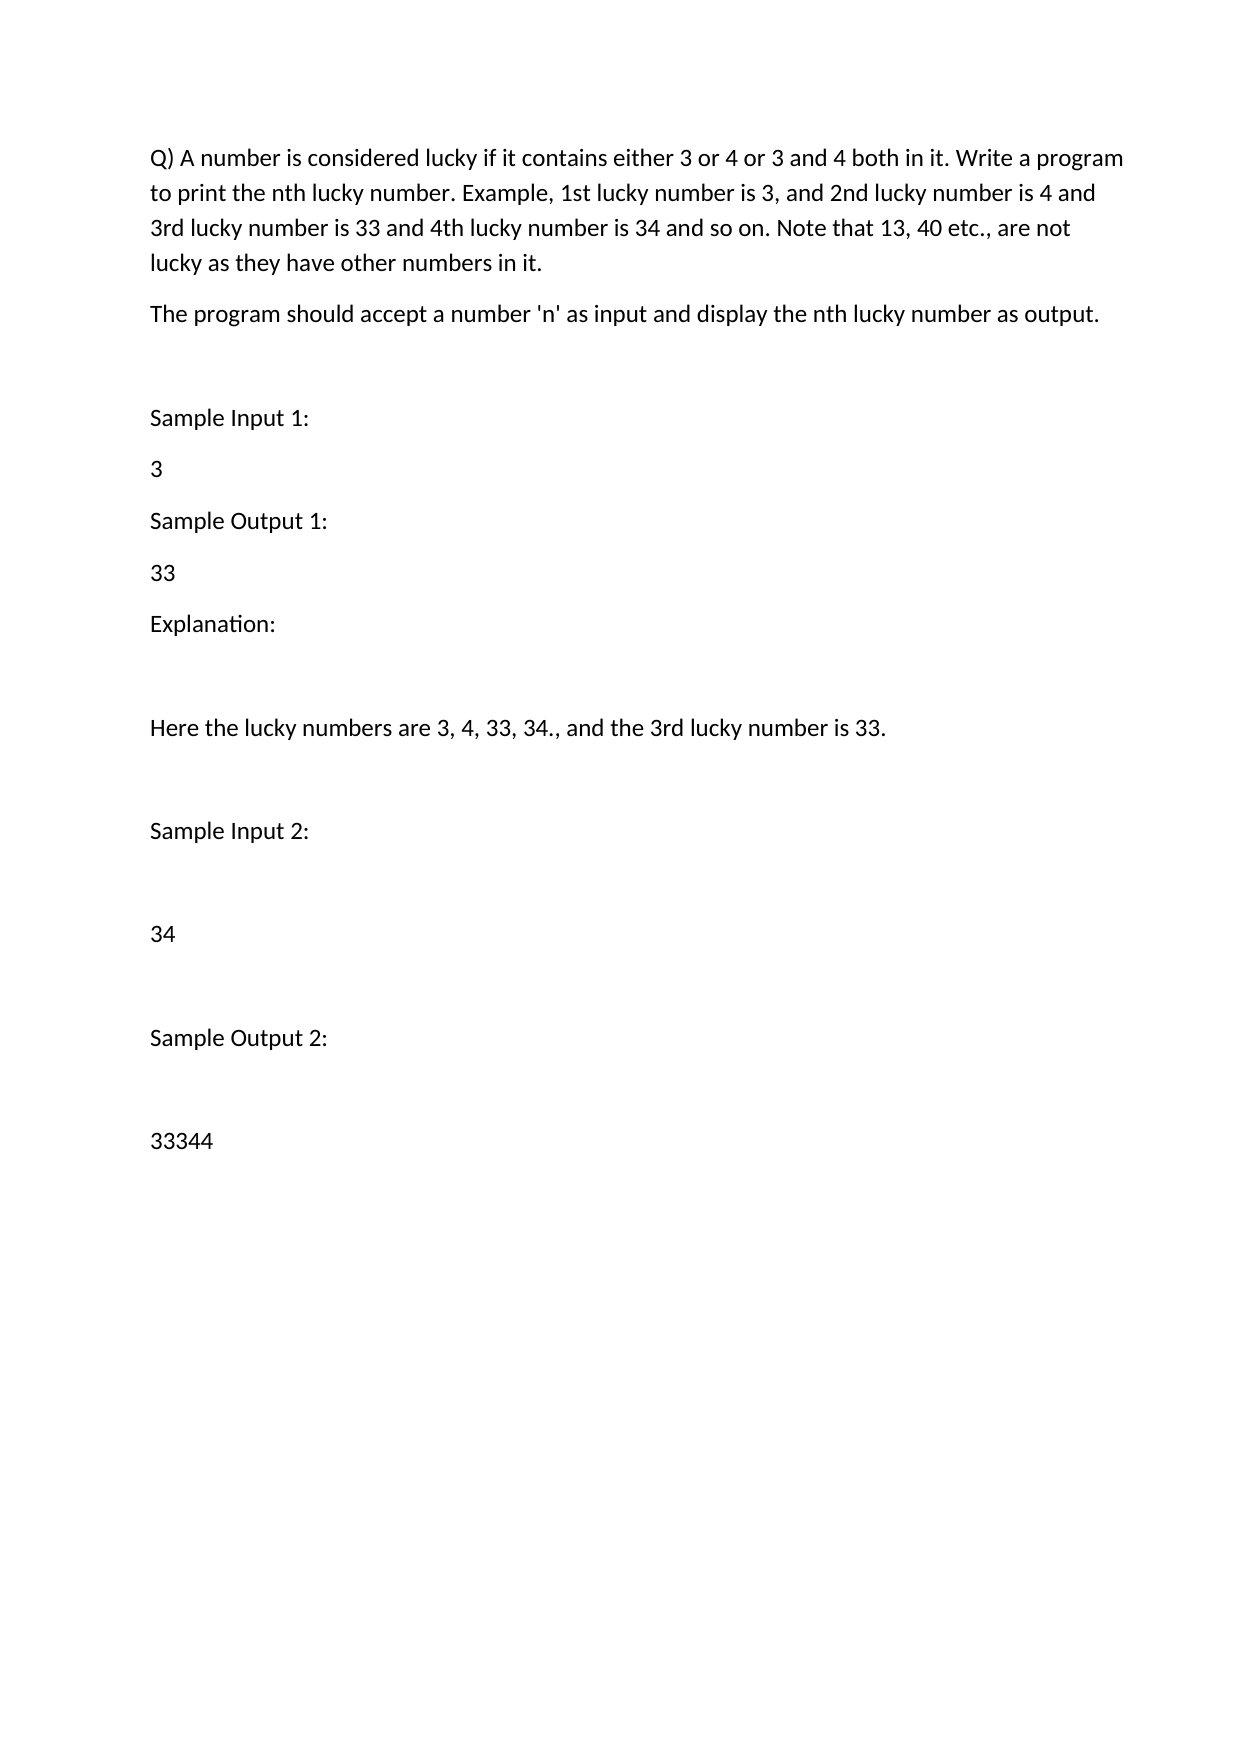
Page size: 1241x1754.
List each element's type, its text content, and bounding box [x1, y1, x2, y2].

text 33 [150, 557, 1128, 587]
text 3 [150, 453, 1128, 484]
text 33344 [150, 1125, 1128, 1156]
text Q) A number is considered lucky if it contains either 3 or 4 or 3 and 4 both in it. Write a program to print the nth lucky number. Example, 1st lucky number is 3, and 2nd lucky number is 4 and 3rd lucky number is 33 and 4th lucky number is 34 and so on. Note that 13, 40 etc., are not lucky as they have other numbers in it. [150, 142, 1128, 277]
text The program should accept a number 'n' as input and display the nth lucky number as output. [150, 298, 1128, 329]
text Explanation: [150, 608, 1128, 639]
text Sample Output 2: [150, 1022, 1128, 1052]
text Sample Input 2: [150, 815, 1128, 846]
text Here the lucky numbers are 3, 4, 33, 34., and the 3rd lucky number is 33. [150, 712, 1128, 742]
text Sample Output 1: [150, 505, 1128, 536]
text 34 [150, 918, 1128, 949]
text Sample Input 1: [150, 402, 1128, 432]
